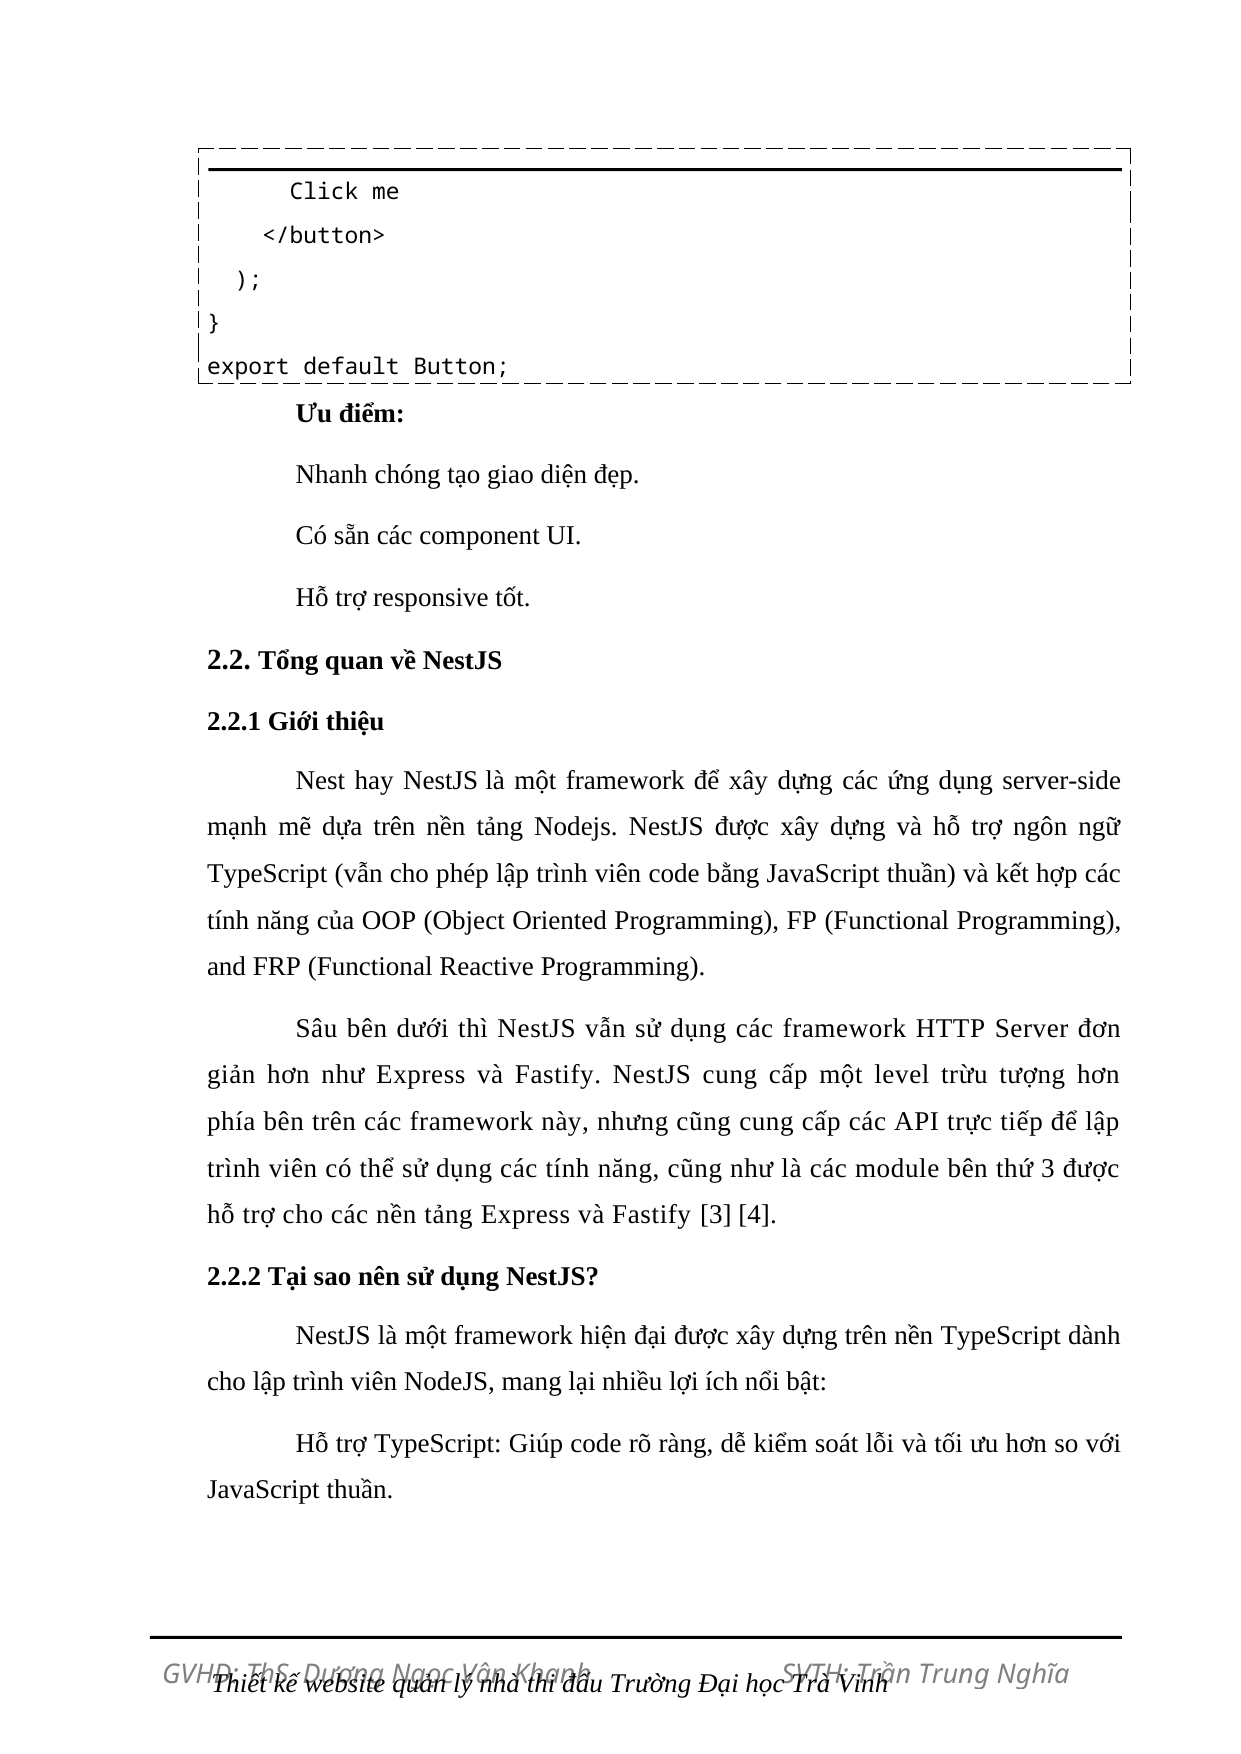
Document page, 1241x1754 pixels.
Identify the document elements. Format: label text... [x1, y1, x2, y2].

text } [197, 303, 1131, 337]
text ); [197, 259, 1131, 294]
text Hỗ trợ responsive tốt. [207, 581, 1122, 612]
text Nest hay NestJS là một framework để xây dựng các ứng dụng server-side mạnh mẽ dựa trên nền tảng Nodejs. NestJS được xây dựng và hỗ trợ ngôn ngữ TypeScript (vẫn cho phép lập trình viên code bằng JavaScript thuần) và kết hợp các tính năng của OOP (Object Oriented Programming), FP (Functional Programming), and FRP (Functional Reactive Programming). [207, 764, 1122, 982]
text Hỗ trợ TypeScript: Giúp code rõ ràng, dễ kiểm soát lỗi và tối ưu hơn so với JavaScript thuần. [207, 1427, 1122, 1504]
text NestJS là một framework hiện đại được xây dựng trên nền TypeScript dành cho lập trình viên NodeJS, mang lại nhiều lợi ích nổi bật: [207, 1319, 1122, 1397]
text Nhanh chóng tạo giao diện đẹp. [207, 458, 1122, 489]
subtitle Giới thiệu [207, 705, 1122, 736]
subtitle Tại sao nên sử dụng NestJS? [207, 1260, 1122, 1291]
text Sâu bên dưới thì NestJS vẫn sử dụng các framework HTTP Server đơn giản hơn như Express và Fastify. NestJS cung cấp một level trừu tượng hơn phía bên trên các framework này, nhưng cũng cung cấp các API trực tiếp để lập trình viên có thể sử dụng các tính năng, cũng như là các module bên thứ 3 được hỗ trợ cho các nền tảng Express và Fastify . [207, 1012, 1122, 1229]
text </button> [197, 216, 1131, 250]
text export default Button; [197, 347, 1131, 384]
text Ưu điểm: [207, 397, 1122, 428]
text Click me [197, 148, 1131, 206]
text Có sẵn các component UI. [207, 519, 1122, 551]
subtitle Tổng quan về NestJS [207, 642, 1122, 675]
